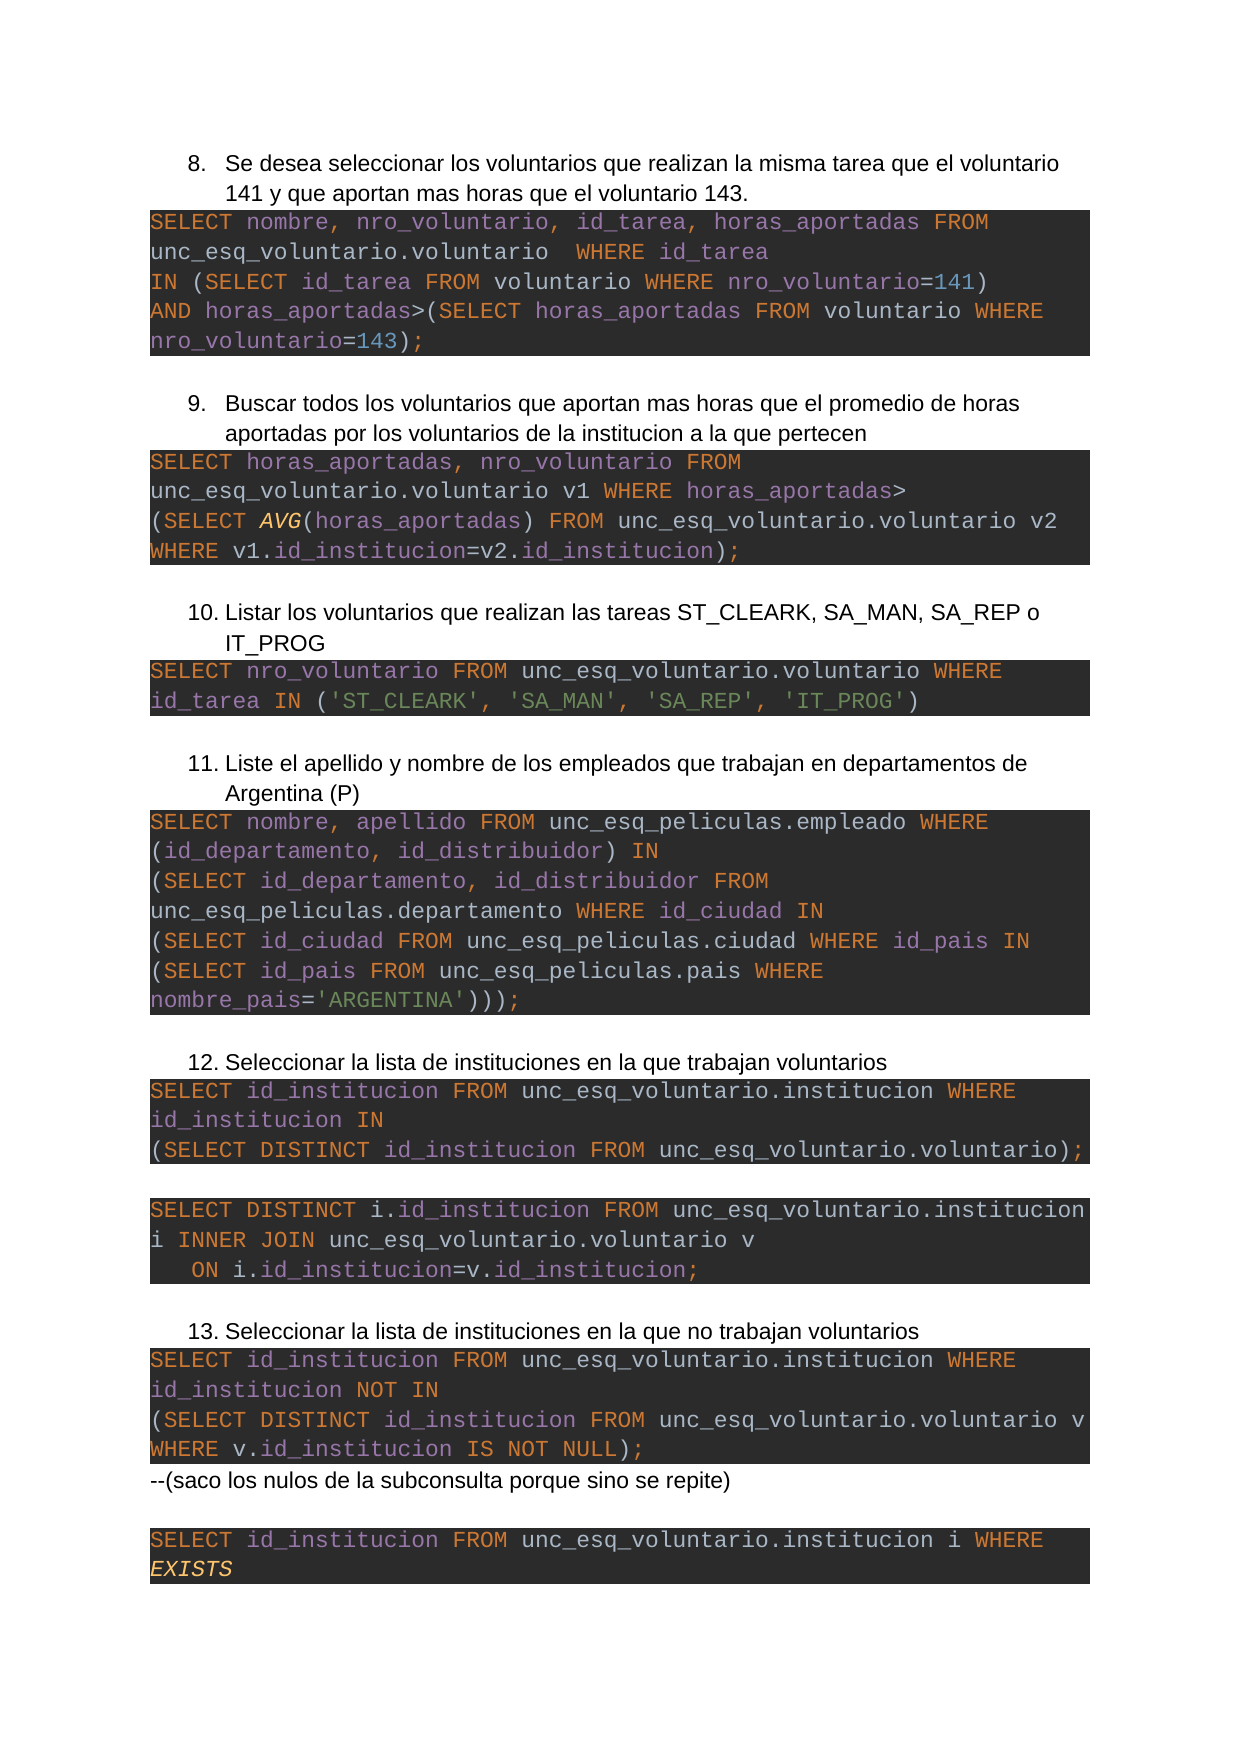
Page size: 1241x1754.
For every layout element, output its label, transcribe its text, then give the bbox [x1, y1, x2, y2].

text --(saco los nulos de la subconsulta porque sino se repite) [150, 1467, 1090, 1494]
text (SELECT id_departamento, id_distribuidor FROM unc_esq_peliculas.departamento WHERE id_ciudad IN [150, 869, 1090, 925]
list Seleccionar la lista de instituciones en la que trabajan voluntarios [187, 1049, 1090, 1075]
list Seleccionar la lista de instituciones en la que no trabajan voluntarios [187, 1318, 1090, 1344]
text IN (SELECT id_tarea FROM voluntario WHERE nro_voluntario=141) [150, 270, 1090, 296]
text SELECT nombre, apellido FROM unc_esq_peliculas.empleado WHERE (id_departamento, id_distribuidor) IN [150, 810, 1090, 866]
text SELECT DISTINCT i.id_institucion FROM unc_esq_voluntario.institucion i INNER JOIN unc_esq_voluntario.voluntario v [150, 1198, 1090, 1254]
text (SELECT id_ciudad FROM unc_esq_peliculas.ciudad WHERE id_pais IN [150, 929, 1090, 955]
text SELECT id_institucion FROM unc_esq_voluntario.institucion i WHERE EXISTS [150, 1528, 1090, 1584]
list Buscar todos los voluntarios que aportan mas horas que el promedio de horas aportadas por los voluntarios de la institucion a la que pertecen [187, 389, 1090, 446]
text SELECT id_institucion FROM unc_esq_voluntario.institucion WHERE id_institucion NOT IN [150, 1348, 1090, 1404]
text ON i.id_institucion=v.id_institucion; [150, 1258, 1090, 1284]
list Se desea seleccionar los voluntarios que realizan la misma tarea que el voluntario 141 y que aportan mas horas que el voluntario 143. [187, 150, 1090, 207]
text (SELECT DISTINCT id_institucion FROM unc_esq_voluntario.voluntario v WHERE v.id_institucion IS NOT NULL); [150, 1408, 1090, 1464]
text (SELECT id_pais FROM unc_esq_peliculas.pais WHERE nombre_pais='ARGENTINA'))); [150, 959, 1090, 1015]
text SELECT nombre, nro_voluntario, id_tarea, horas_aportadas FROM unc_esq_voluntario.voluntario WHERE id_tarea [150, 210, 1090, 266]
text SELECT id_institucion FROM unc_esq_voluntario.institucion WHERE id_institucion IN [150, 1079, 1090, 1135]
text (SELECT AVG(horas_aportadas) FROM unc_esq_voluntario.voluntario v2 WHERE v1.id_institucion=v2.id_institucion); [150, 509, 1090, 565]
list Listar los voluntarios que realizan las tareas ST_CLEARK, SA_MAN, SA_REP o IT_PROG [187, 599, 1090, 656]
text (SELECT DISTINCT id_institucion FROM unc_esq_voluntario.voluntario); [150, 1138, 1090, 1164]
text AND horas_aportadas>(SELECT horas_aportadas FROM voluntario WHERE nro_voluntario=143); [150, 300, 1090, 356]
list Liste el apellido y nombre de los empleados que trabajan en departamentos de Argentina (P) [187, 749, 1090, 806]
text SELECT nro_voluntario FROM unc_esq_voluntario.voluntario WHERE id_tarea IN ('ST_CLEARK', 'SA_MAN', 'SA_REP', 'IT_PROG') [150, 660, 1090, 716]
text SELECT horas_aportadas, nro_voluntario FROM unc_esq_voluntario.voluntario v1 WHERE horas_aportadas> [150, 450, 1090, 506]
